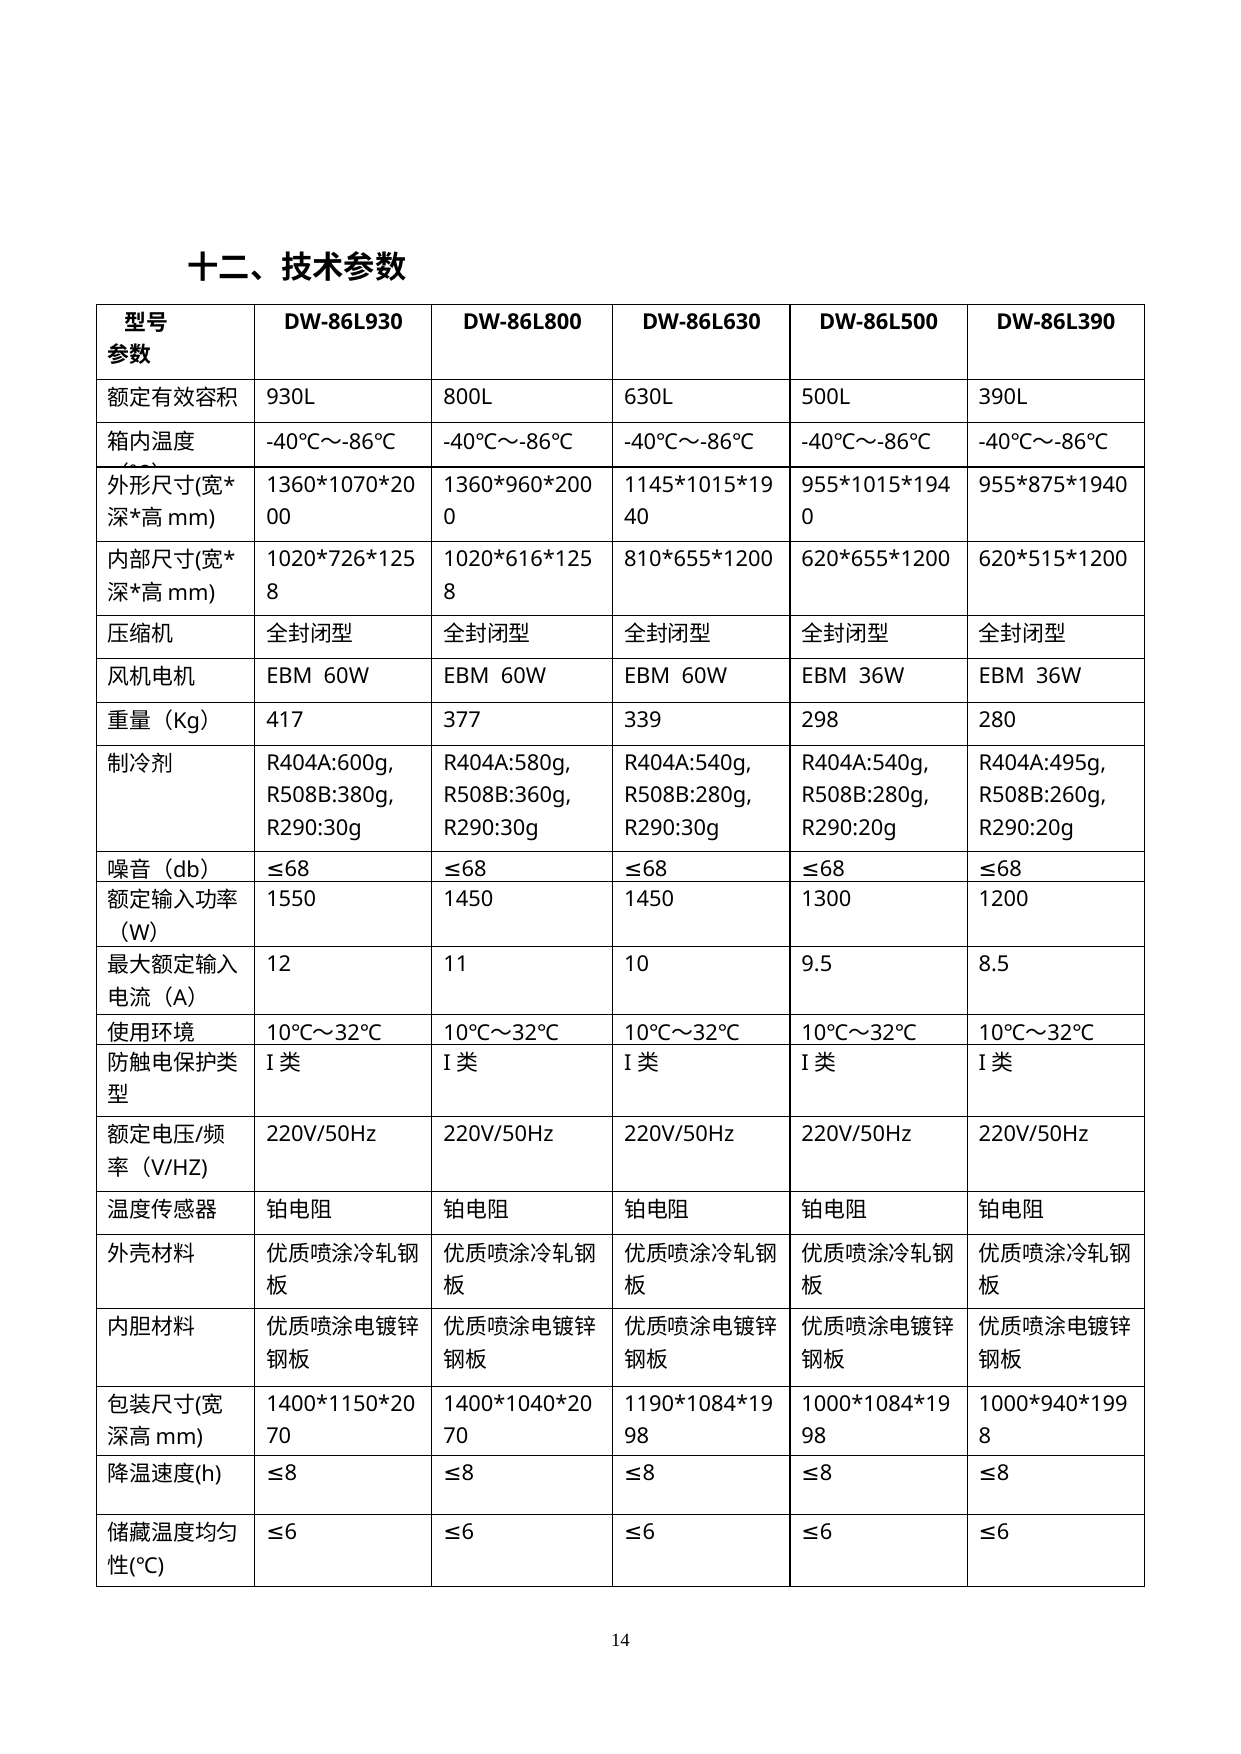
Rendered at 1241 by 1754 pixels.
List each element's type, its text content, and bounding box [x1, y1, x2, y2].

table_cell ≤6 [791, 1515, 967, 1586]
table_cell EBM 60W [613, 659, 789, 702]
table_header DW-86L800 [432, 305, 612, 379]
table_cell 630L [613, 380, 789, 422]
table_cell 噪音（db） [97, 852, 254, 881]
table_cell -40℃～-86℃ [613, 423, 789, 466]
table_cell 1020*726*1258 [255, 542, 431, 614]
table_cell 额定有效容积 [97, 380, 254, 422]
table_cell 11 [432, 947, 612, 1014]
table_cell 压缩机 [97, 616, 254, 658]
table_cell 390L [968, 380, 1144, 422]
table_cell 1300 [791, 882, 967, 946]
table_cell 铂电阻 [791, 1192, 967, 1234]
table_cell 最大额定输入电流（A） [97, 947, 254, 1014]
table_cell 1450 [432, 882, 612, 946]
table_cell 优质喷涂冷轧钢板 [255, 1235, 431, 1308]
table_cell 优质喷涂冷轧钢板 [968, 1235, 1144, 1308]
table_cell 1360*960*2000 [432, 468, 612, 541]
table_cell ≤6 [968, 1515, 1144, 1586]
table_cell R404A:540g, R508B:280g, R290:30g [613, 746, 789, 851]
table_cell 9.5 [791, 947, 967, 1014]
table_cell 铂电阻 [432, 1192, 612, 1234]
table_cell 全封闭型 [432, 616, 612, 658]
table_cell -40℃～-86℃ [791, 423, 967, 466]
table_cell R404A:495g, R508B:260g, R290:20g [968, 746, 1144, 851]
table_cell 内部尺寸(宽*深*高mm) [97, 542, 254, 614]
table_cell 外形尺寸(宽*深*高mm) [97, 468, 254, 541]
table_cell 620*655*1200 [791, 542, 967, 614]
table_cell I 类 [255, 1045, 431, 1116]
table_cell 10℃～32℃ [432, 1015, 612, 1043]
table_cell ≤68 [255, 852, 431, 881]
table_cell 优质喷涂冷轧钢板 [432, 1235, 612, 1308]
table_cell 全封闭型 [255, 616, 431, 658]
table_cell 1360*1070*2000 [255, 468, 431, 541]
table_cell 额定输入功率（W） [97, 882, 254, 946]
table_cell 1200 [968, 882, 1144, 946]
table_cell 220V/50Hz [432, 1117, 612, 1191]
table_header DW-86L500 [791, 305, 967, 379]
table_cell ≤8 [613, 1456, 789, 1514]
table_cell 全封闭型 [791, 616, 967, 658]
table_cell EBM 60W [255, 659, 431, 702]
table_cell 包装尺寸(宽深高mm) [97, 1387, 254, 1454]
table_cell -40℃～-86℃ [255, 423, 431, 466]
table_cell 优质喷涂电镀锌钢板 [613, 1309, 789, 1386]
table_cell 温度传感器 [97, 1192, 254, 1234]
table_cell R404A:540g, R508B:280g, R290:20g [791, 746, 967, 851]
table_cell 额定电压/频率（V/HZ) [97, 1117, 254, 1191]
table_cell ≤8 [968, 1456, 1144, 1514]
table_cell 防触电保护类型 [97, 1045, 254, 1116]
table_cell 377 [432, 703, 612, 744]
table_header DW-86L390 [968, 305, 1144, 379]
table_cell 1550 [255, 882, 431, 946]
table_cell EBM 36W [968, 659, 1144, 702]
table_cell 955*1015*1940 [791, 468, 967, 541]
table_cell 10℃～32℃ [791, 1015, 967, 1043]
table_cell 280 [968, 703, 1144, 744]
table_cell R404A:600g, R508B:380g, R290:30g [255, 746, 431, 851]
table_cell 1000*1084*1998 [791, 1387, 967, 1454]
table_cell 优质喷涂电镀锌钢板 [255, 1309, 431, 1386]
table_cell 500L [791, 380, 967, 422]
title 十二、技术参数 [187, 232, 1053, 297]
table_cell 10℃～32℃ [255, 1015, 431, 1043]
table_cell 铂电阻 [255, 1192, 431, 1234]
table_cell 1190*1084*1998 [613, 1387, 789, 1454]
table_cell 417 [255, 703, 431, 744]
table_header 型号 参数 [97, 305, 254, 379]
table_cell ≤68 [791, 852, 967, 881]
table_cell I 类 [968, 1045, 1144, 1116]
table_cell EBM 60W [432, 659, 612, 702]
table_cell 优质喷涂电镀锌钢板 [791, 1309, 967, 1386]
table_cell 箱内温度（℃） [97, 423, 254, 466]
table_cell 220V/50Hz [255, 1117, 431, 1191]
table_cell ≤6 [613, 1515, 789, 1586]
table_cell EBM 36W [791, 659, 967, 702]
table_cell 220V/50Hz [968, 1117, 1144, 1191]
table_cell 930L [255, 380, 431, 422]
table_cell 储藏温度均匀性(℃) [97, 1515, 254, 1586]
table_cell 制冷剂 [97, 746, 254, 851]
table_cell 全封闭型 [968, 616, 1144, 658]
table_cell 使用环境 [97, 1015, 254, 1043]
table_cell 1400*1040*2070 [432, 1387, 612, 1454]
table_cell 降温速度(h) [97, 1456, 254, 1514]
table_cell 800L [432, 380, 612, 422]
table_cell 620*515*1200 [968, 542, 1144, 614]
table_cell ≤6 [255, 1515, 431, 1586]
table_cell ≤6 [432, 1515, 612, 1586]
table_cell ≤68 [968, 852, 1144, 881]
table_cell I 类 [613, 1045, 789, 1116]
table_cell 220V/50Hz [613, 1117, 789, 1191]
table_cell 955*875*1940 [968, 468, 1144, 541]
table_cell ≤68 [613, 852, 789, 881]
table_header DW-86L930 [255, 305, 431, 379]
table_cell ≤8 [255, 1456, 431, 1514]
table_cell ≤8 [791, 1456, 967, 1514]
table_cell 外壳材料 [97, 1235, 254, 1308]
table_header DW-86L630 [613, 305, 789, 379]
table_cell ≤68 [432, 852, 612, 881]
table_cell 优质喷涂电镀锌钢板 [432, 1309, 612, 1386]
table_cell I 类 [432, 1045, 612, 1116]
table_cell 1400*1150*2070 [255, 1387, 431, 1454]
table_cell 1000*940*1998 [968, 1387, 1144, 1454]
table_cell 12 [255, 947, 431, 1014]
table_cell 10℃～32℃ [613, 1015, 789, 1043]
table_cell 优质喷涂电镀锌钢板 [968, 1309, 1144, 1386]
table_cell 810*655*1200 [613, 542, 789, 614]
table_cell 风机电机 [97, 659, 254, 702]
table_cell I 类 [791, 1045, 967, 1116]
table_cell 铂电阻 [968, 1192, 1144, 1234]
table_cell 8.5 [968, 947, 1144, 1014]
table_cell 339 [613, 703, 789, 744]
table_cell 全封闭型 [613, 616, 789, 658]
table_cell 1450 [613, 882, 789, 946]
table_cell -40℃～-86℃ [968, 423, 1144, 466]
table_cell 10 [613, 947, 789, 1014]
table_cell 10℃～32℃ [968, 1015, 1144, 1043]
table_cell R404A:580g, R508B:360g, R290:30g [432, 746, 612, 851]
table_cell 内胆材料 [97, 1309, 254, 1386]
table_cell -40℃～-86℃ [432, 423, 612, 466]
table_cell 优质喷涂冷轧钢板 [791, 1235, 967, 1308]
table_cell 1020*616*1258 [432, 542, 612, 614]
table_cell 优质喷涂冷轧钢板 [613, 1235, 789, 1308]
table_cell 298 [791, 703, 967, 744]
table_cell 重量（Kg） [97, 703, 254, 744]
table_cell ≤8 [432, 1456, 612, 1514]
table_cell 铂电阻 [613, 1192, 789, 1234]
table_cell 1145*1015*1940 [613, 468, 789, 541]
table_cell 220V/50Hz [791, 1117, 967, 1191]
